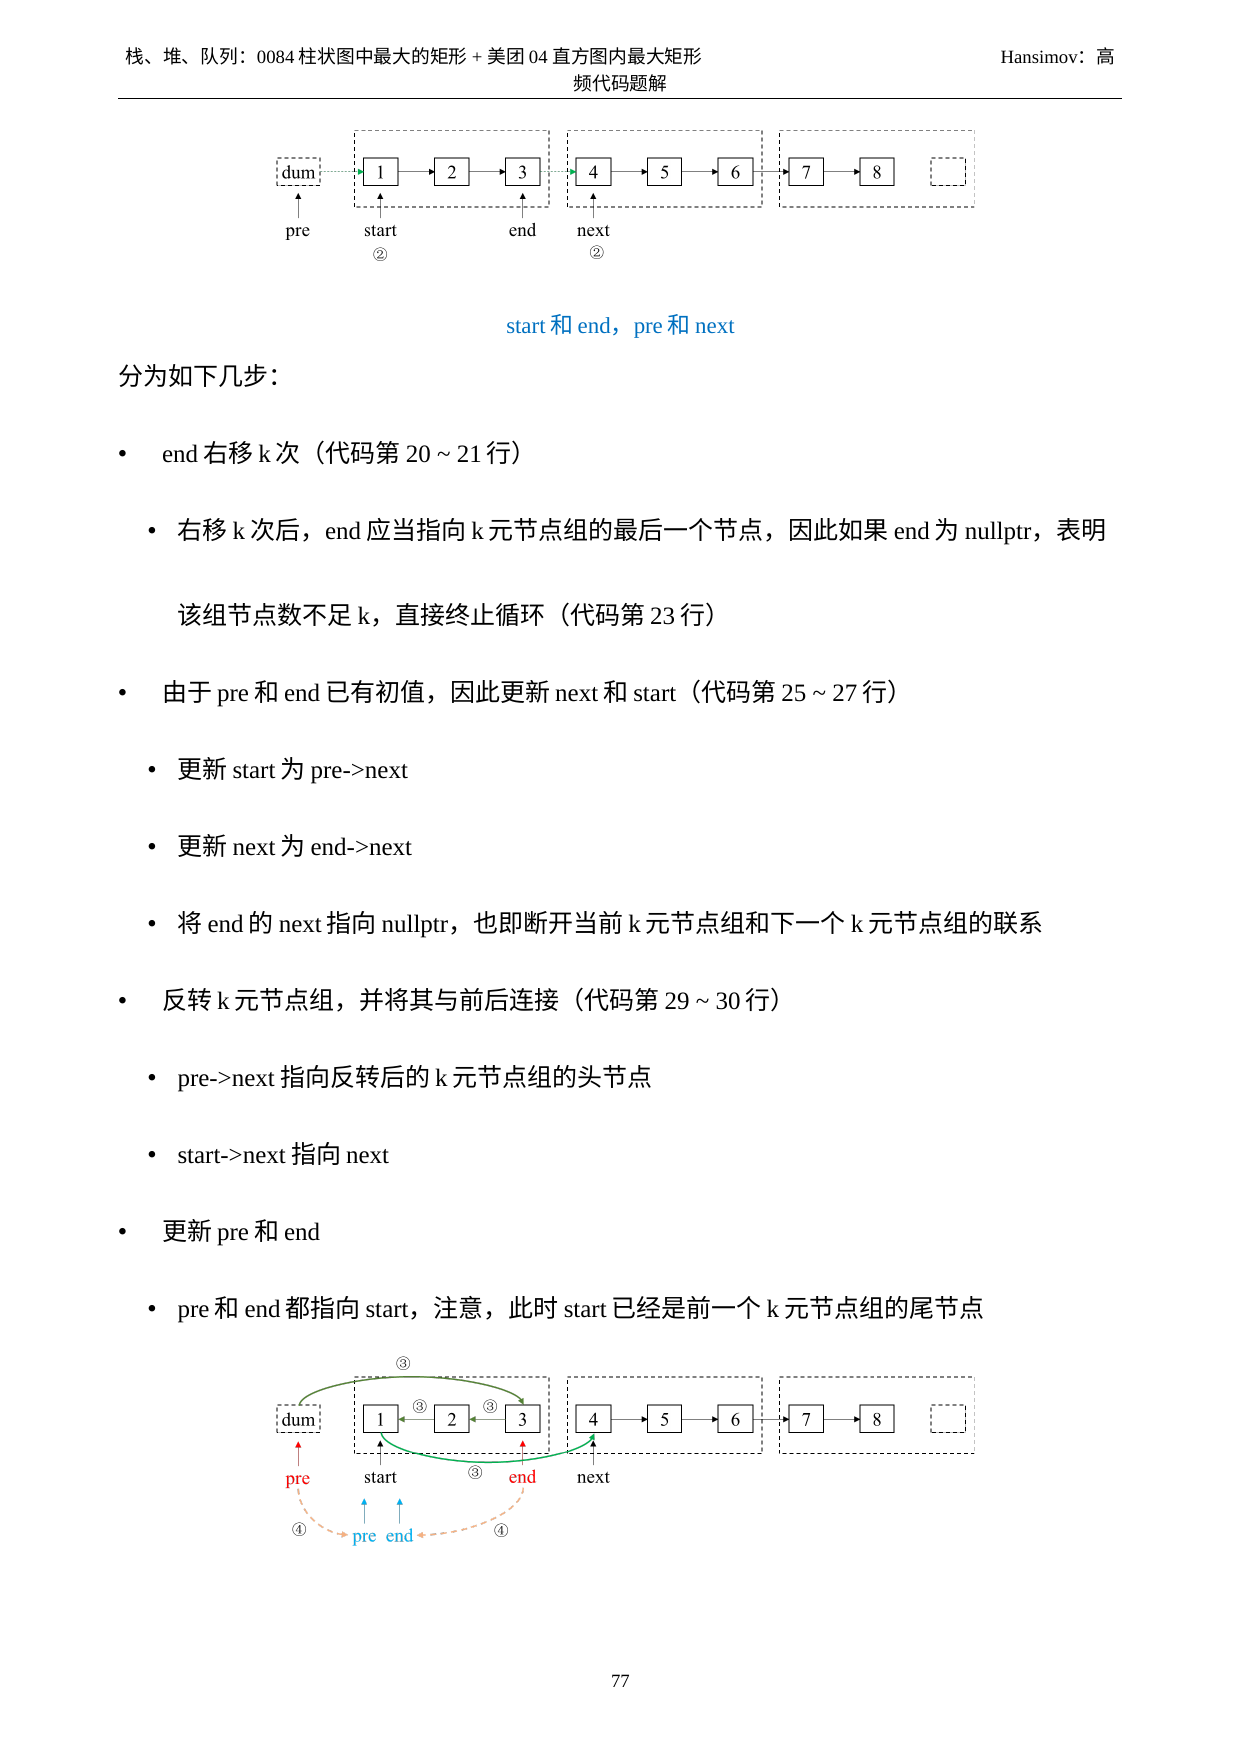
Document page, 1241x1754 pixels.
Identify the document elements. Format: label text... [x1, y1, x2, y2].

list 反转k元节点组，并将其与前后连接（代码第29 ~ 30行） [118, 964, 1122, 1032]
text 更新next为end->next [148, 811, 1122, 878]
picture [265, 130, 975, 271]
text 将end的next指向nullptr，也即断开当前k元节点组和下一个k元节点组的联系 [148, 888, 1122, 956]
text 更新start为pre->next [148, 734, 1122, 802]
list 更新pre和end [118, 1196, 1122, 1263]
picture [265, 1349, 975, 1557]
text start和end，pre和next [118, 307, 1122, 341]
text 右移k次后，end应当指向k元节点组的最后一个节点，因此如果end为nullptr，表明该组节点数不足k，直接终止循环（代码第23行） [148, 495, 1122, 648]
text pre->next指向反转后的k元节点组的头节点 [148, 1042, 1122, 1109]
list end右移k次（代码第20 ~ 21行） [118, 418, 1122, 486]
text pre和end都指向start，注意，此时start已经是前一个k元节点组的尾节点 [148, 1272, 1122, 1340]
text start->next指向next [148, 1118, 1122, 1186]
text 分为如下几步： [118, 341, 1122, 409]
list 由于pre和end已有初值，因此更新next和start（代码第25 ~ 27行） [118, 657, 1122, 724]
